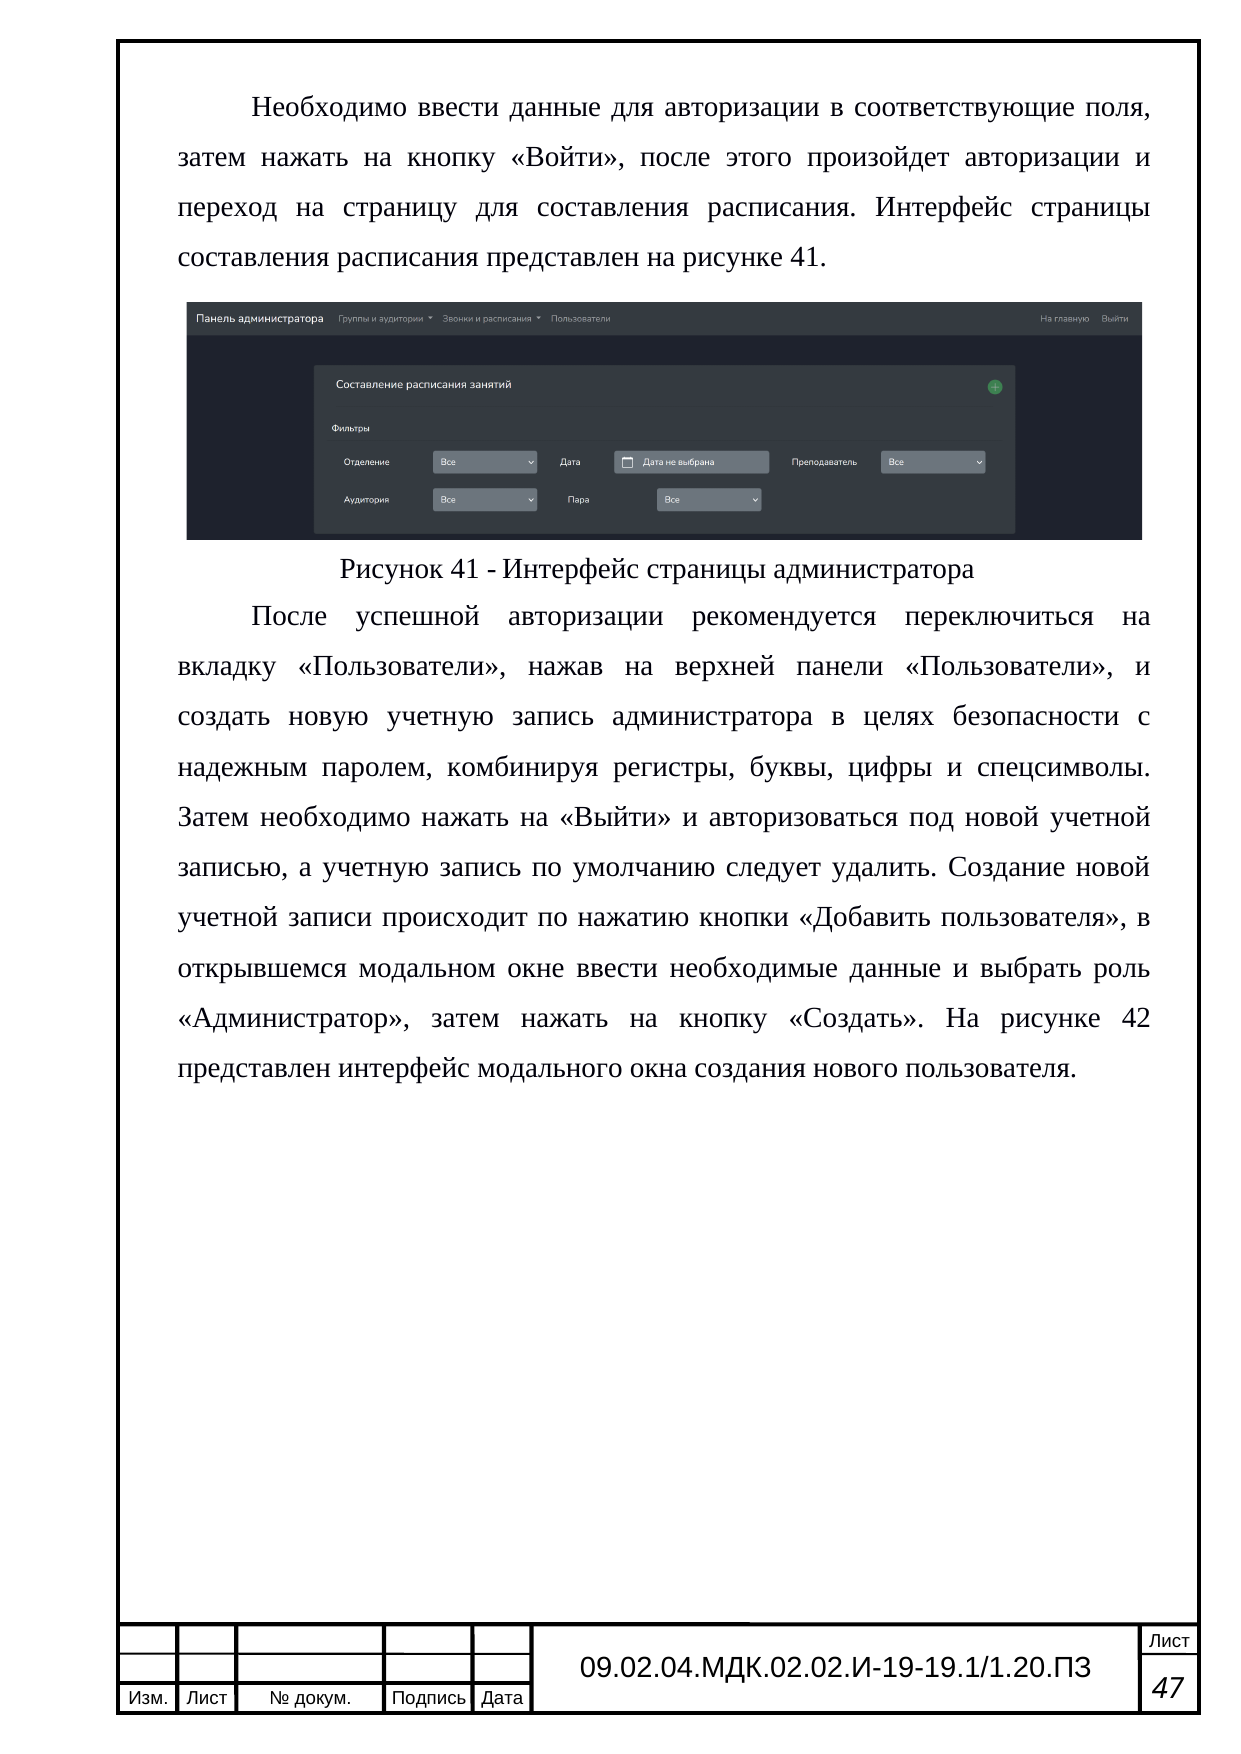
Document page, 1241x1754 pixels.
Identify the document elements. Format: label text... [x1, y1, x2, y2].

text После успешной авторизации рекомендуется переключиться на вкладку «Пользователи», нажав на верхней панели «Пользователи», и создать новую учетную запись администратора в целях безопасности с надежным паролем, комбинируя регистры, буквы, цифры и спецсимволы. Затем необходимо нажать на «Выйти» и авторизоваться под новой учетной записью, а учетную запись по умолчанию следует удалить. Создание новой учетной записи происходит по нажатию кнопки «Добавить пользователя», в открывшемся модальном окне ввести необходимые данные и выбрать роль «Администратор», затем нажать на кнопку «Создать». На рисунке 42 представлен интерфейс модального окна создания нового пользователя. [177, 598, 1152, 1084]
text Интерфейс страницы администратора [177, 552, 1137, 585]
text Необходимо ввести данные для авторизации в соответствующие поля, затем нажать на кнопку «Войти», после этого произойдет авторизации и переход на страницу для составления расписания. Интерфейс страницы составления расписания представлен на рисунке 41. [177, 89, 1152, 273]
picture [186, 302, 1143, 540]
